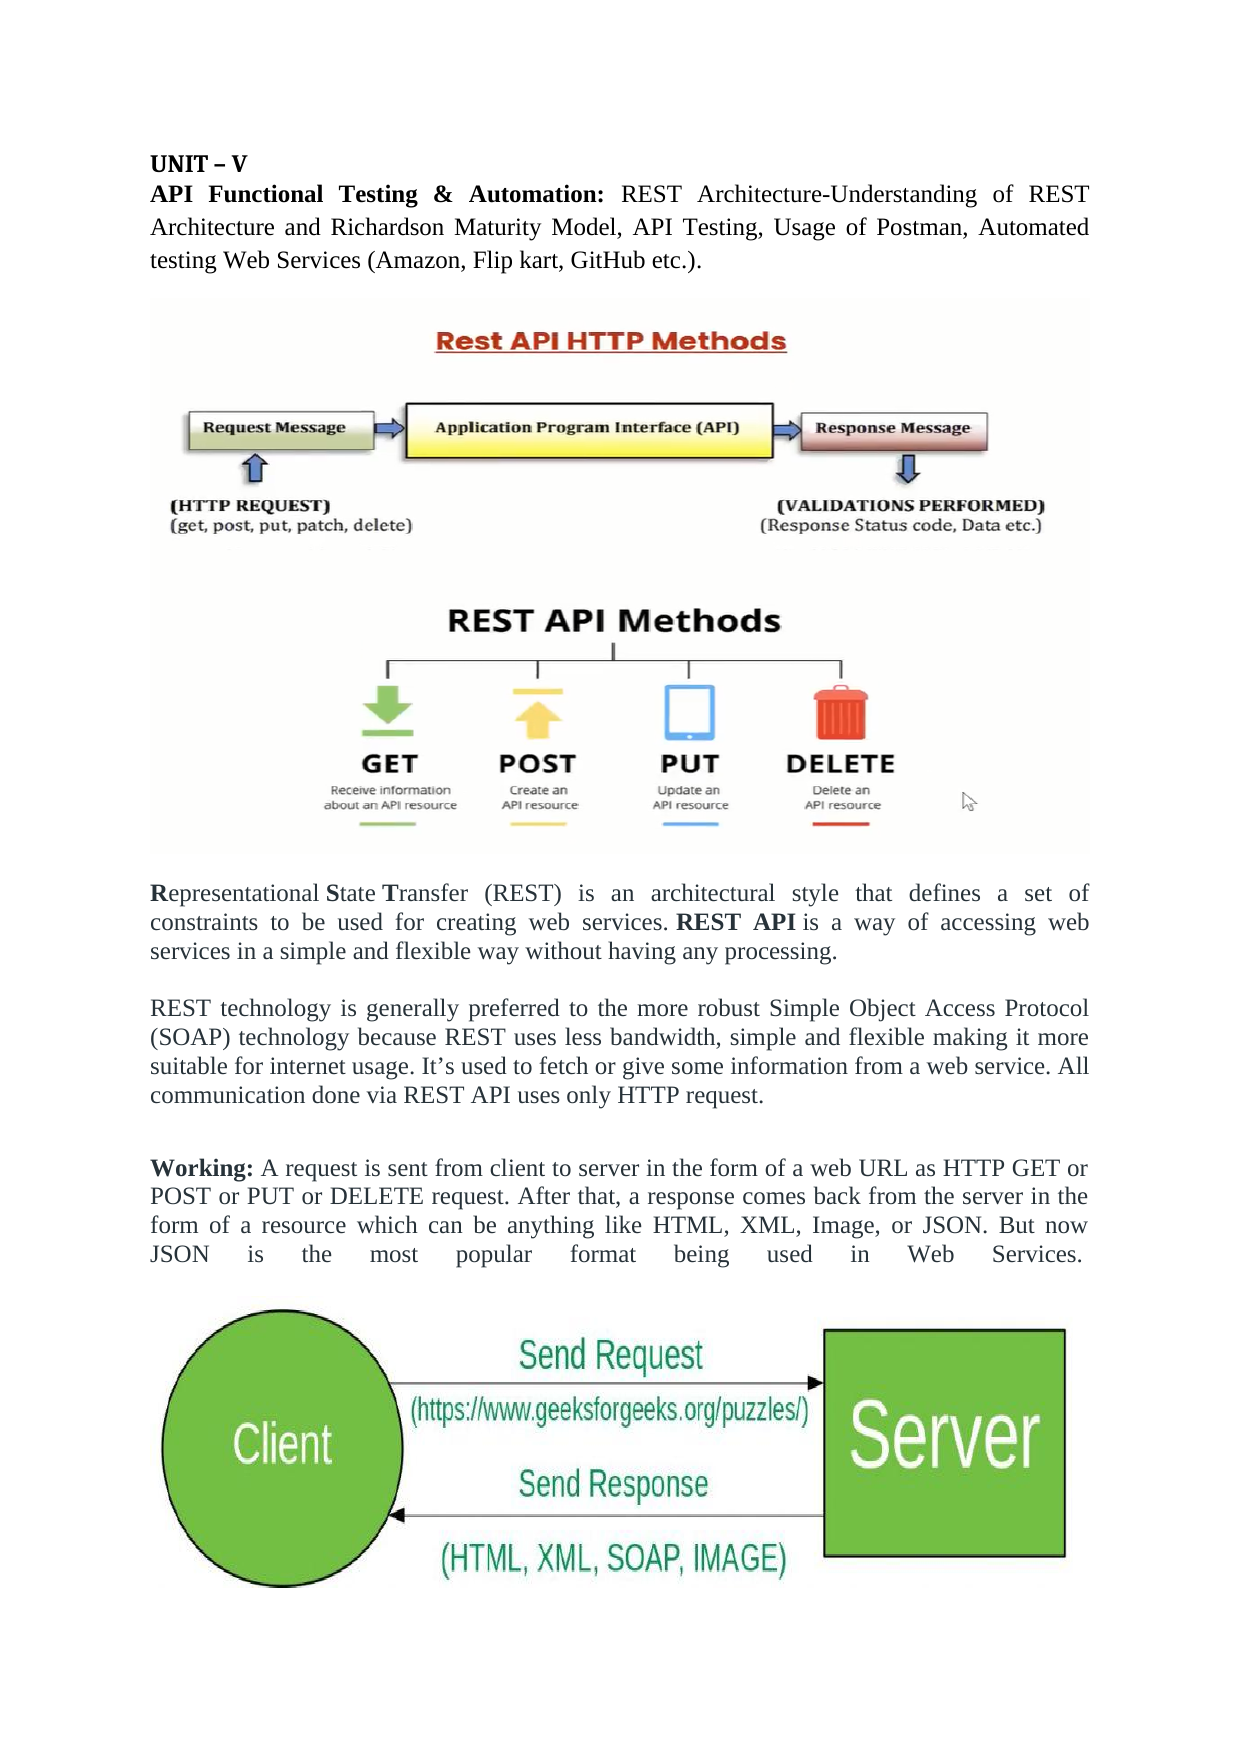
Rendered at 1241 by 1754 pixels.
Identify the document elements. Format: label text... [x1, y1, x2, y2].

picture [150, 1296, 1073, 1588]
text API Functional Testing & Automation: REST Architecture-Understanding of REST Architecture and Richardson Maturity Model, API Testing, Usage of Postman, Automated testing Web Services (Amazon, Flip kart, GitHub etc.). [150, 179, 1090, 273]
text REST technology is generally preferred to the more robust Simple Object Access Protocol (SOAP) technology because REST uses less bandwidth, simple and flexible making it more suitable for internet usage. It’s used to fetch or give some information from a web service. All communication done via REST API uses only HTTP request. [150, 993, 1090, 1108]
text Representational State Transfer (REST) is an architectural style that defines a set of constraints to be used for creating web services. REST API is a way of accessing web services in a simple and flexible way without having any processing. [150, 878, 1090, 965]
text UNIT – V [150, 150, 1090, 179]
picture [150, 298, 1091, 854]
text Working: A request is sent from client to server in the form of a web URL as HTTP GET or POST or PUT or DELETE request. After that, a response comes back from the server in the form of a resource which can be anything like HTML, XML, Image, or JSON. But now JSON is the most popular format being used in Web Services. [150, 1153, 1090, 1296]
